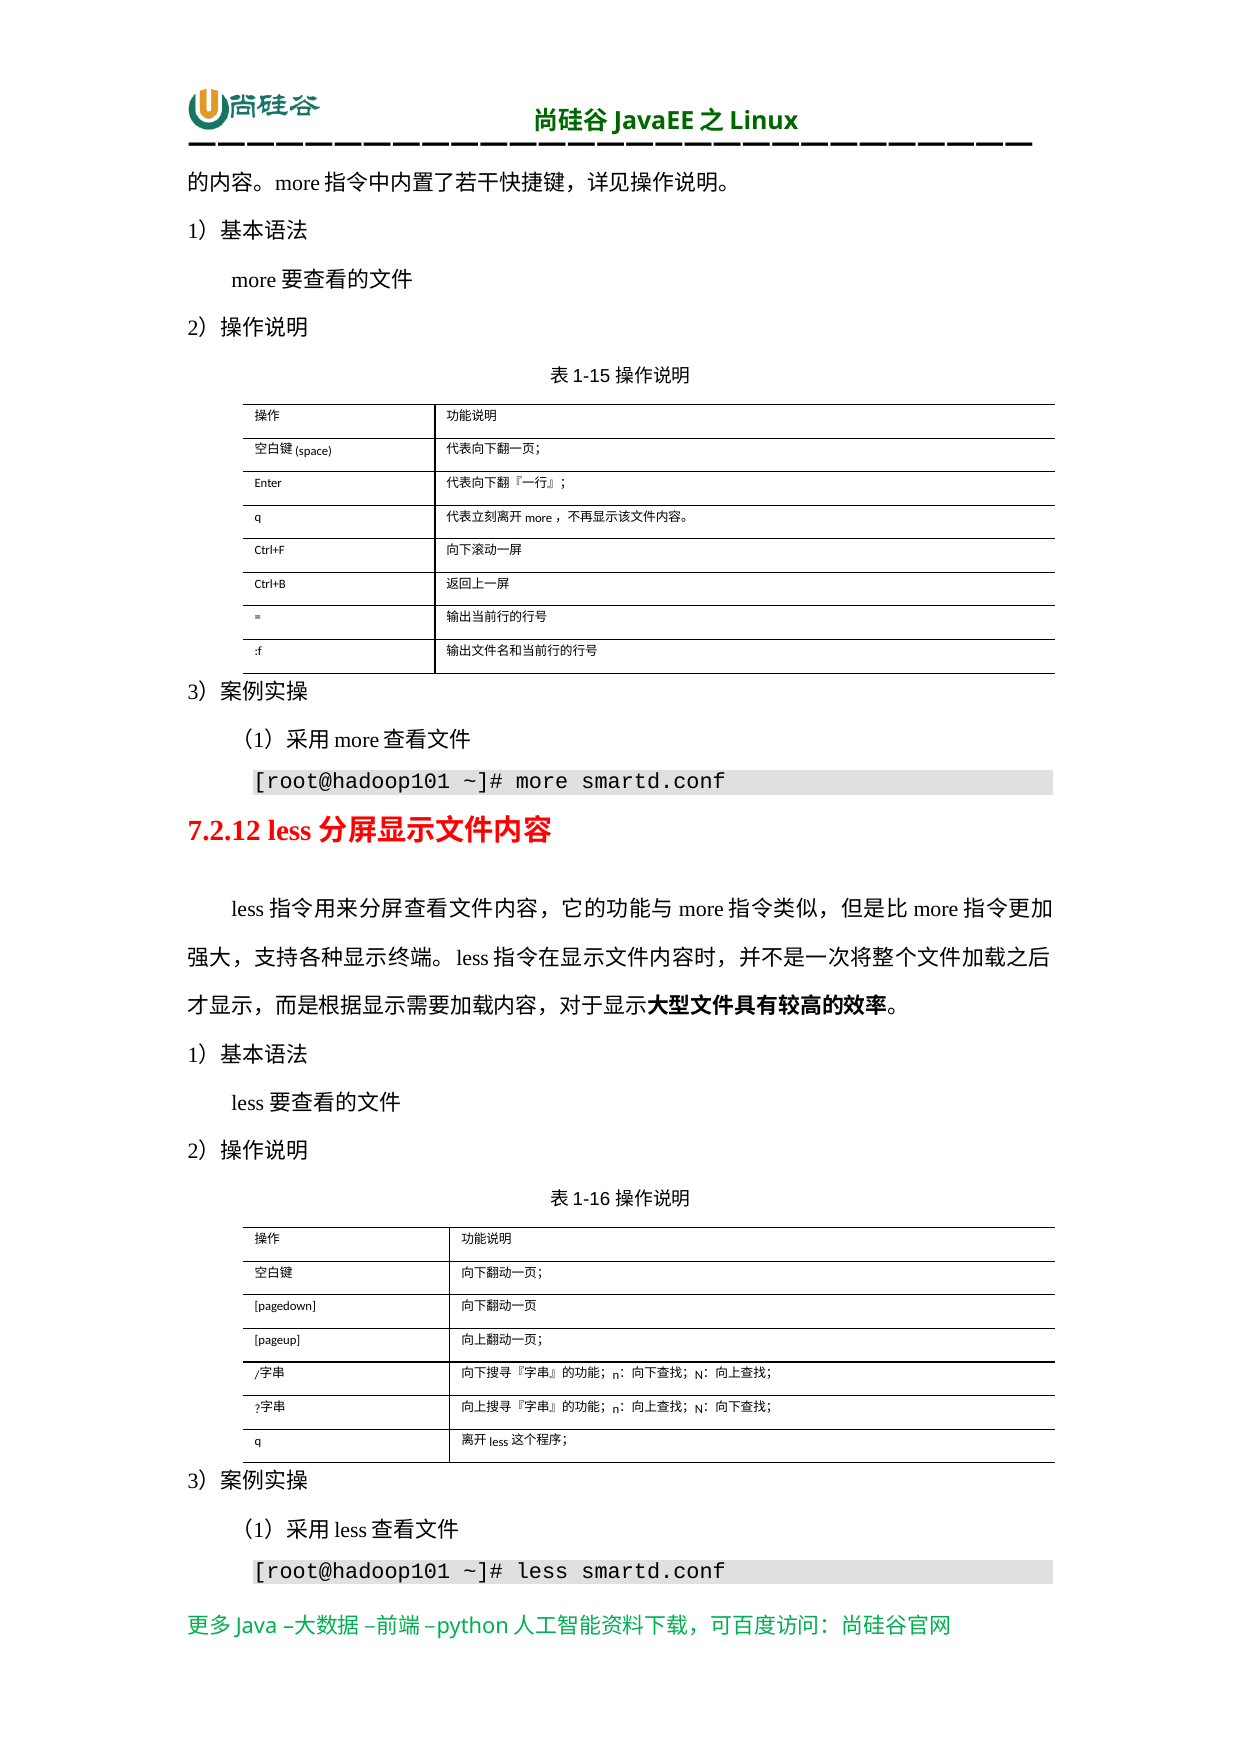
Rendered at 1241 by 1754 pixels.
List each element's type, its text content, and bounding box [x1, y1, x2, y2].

text 1）基本语法 [187, 213, 1053, 246]
table_cell 向上搜寻『字串』的功能；n：向上查找；N：向下查找； [450, 1396, 1055, 1428]
table_cell 返回上一屏 [436, 573, 1055, 605]
text 表1-16 操作说明 [187, 1181, 1053, 1214]
table_header 功能说明 [450, 1228, 1055, 1261]
text 2）操作说明 [187, 1133, 1053, 1165]
table_cell 向下翻动一页； [450, 1262, 1055, 1294]
table_cell [pageup] [243, 1329, 449, 1361]
text more 要查看的文件 [187, 261, 1053, 294]
table_header 操作 [243, 405, 434, 438]
table_cell /字串 [243, 1363, 449, 1395]
table_cell Ctrl+F [243, 539, 434, 572]
text （1）采用more查看文件 [187, 722, 1053, 754]
text 3）案例实操 [187, 673, 1053, 706]
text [187, 165, 1053, 197]
table_header 功能说明 [436, 405, 1055, 438]
subtitle 7.2.12 less 分屏显示文件内容 [187, 795, 1053, 860]
table_cell 代表向下翻一页； [436, 439, 1055, 471]
table_cell 向上翻动一页； [450, 1329, 1055, 1361]
text [root@hadoop101 ~]# less smartd.conf [253, 1560, 1053, 1584]
table_cell [pagedown] [243, 1295, 449, 1328]
text less指令用来分屏查看文件内容，它的功能与more指令类似，但是比more指令更加强大，支持各种显示终端。less指令在显示文件内容时，并不是一次将整个文件加载之后才显示，而是根据显示需要加载内容，对于显示大型文件具有较高的效率。 [187, 890, 1053, 1020]
table_cell 空白键 (space) [243, 439, 434, 471]
table_cell 输出当前行的行号 [436, 606, 1055, 639]
table_cell ?字串 [243, 1396, 449, 1428]
table_cell 空白键 [243, 1262, 449, 1294]
text less 要查看的文件 [187, 1084, 1053, 1117]
text 表1-15 操作说明 [187, 358, 1053, 391]
text 1）基本语法 [187, 1036, 1053, 1069]
table_header 操作 [243, 1228, 449, 1261]
table_cell 代表向下翻『一行』； [436, 472, 1055, 505]
table_cell Ctrl+B [243, 573, 434, 605]
table_cell Enter [243, 472, 434, 505]
text 2）操作说明 [187, 310, 1053, 342]
table_cell 向下翻动一页 [450, 1295, 1055, 1328]
table_cell 代表立刻离开 more ，不再显示该文件内容。 [436, 506, 1055, 538]
text （1）采用less查看文件 [187, 1511, 1053, 1544]
table_cell q [243, 506, 434, 538]
table_cell q [243, 1430, 449, 1462]
table_cell 离开 less 这个程序； [450, 1430, 1055, 1462]
text [root@hadoop101 ~]# more smartd.conf [253, 770, 1053, 795]
table_cell 向下搜寻『字串』的功能；n：向下查找；N：向上查找； [450, 1363, 1055, 1395]
table_cell = [243, 606, 434, 639]
table_cell :f [243, 640, 434, 672]
table_cell 输出文件名和当前行的行号 [436, 640, 1055, 672]
text 3）案例实操 [187, 1463, 1053, 1496]
picture [187, 88, 320, 130]
table_cell 向下滚动一屏 [436, 539, 1055, 572]
